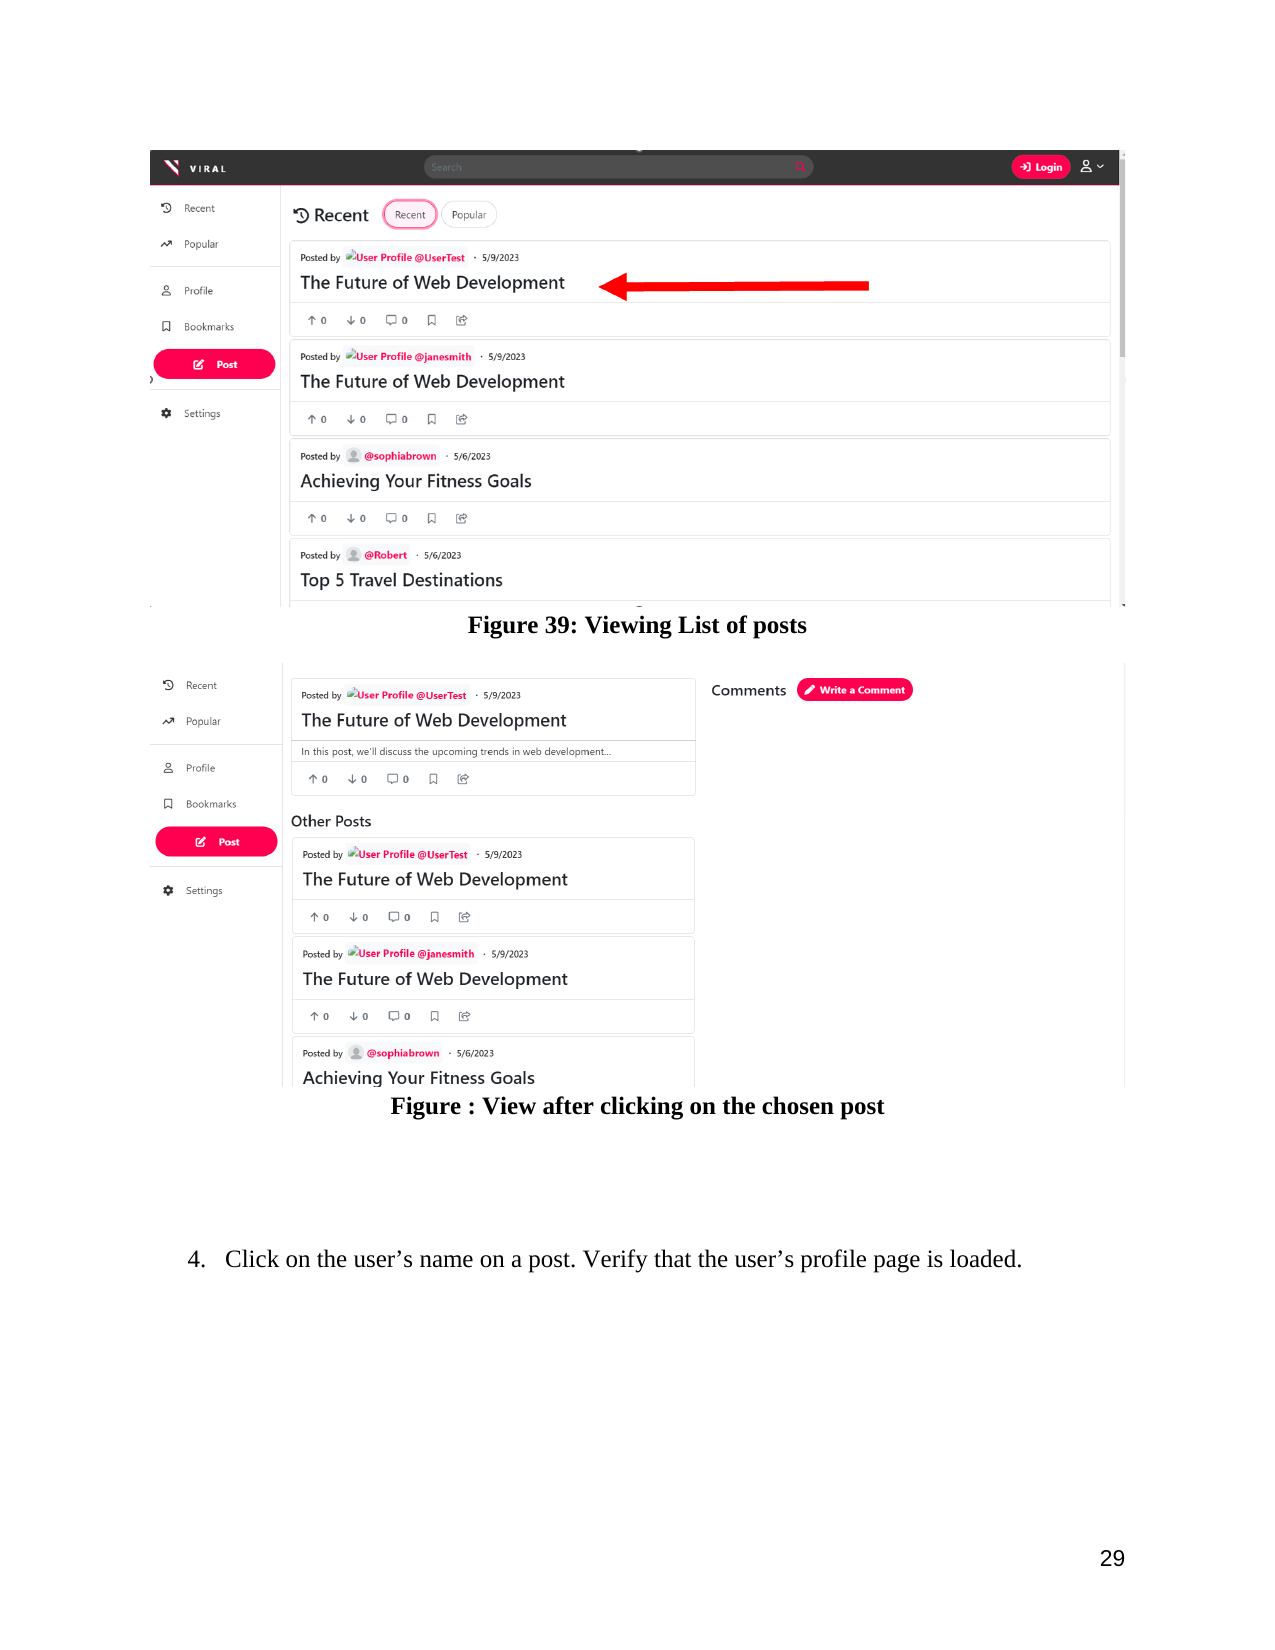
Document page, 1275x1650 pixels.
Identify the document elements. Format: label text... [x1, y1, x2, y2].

list Click on the user’s name on a post. Verify that the user’s profile page is loaded. [187, 1244, 1125, 1272]
text Figure 39: Viewing List of posts [150, 610, 1125, 639]
text Figure : View after clicking on the chosen post [150, 1091, 1125, 1119]
picture [150, 663, 1125, 1087]
picture [150, 150, 1125, 607]
